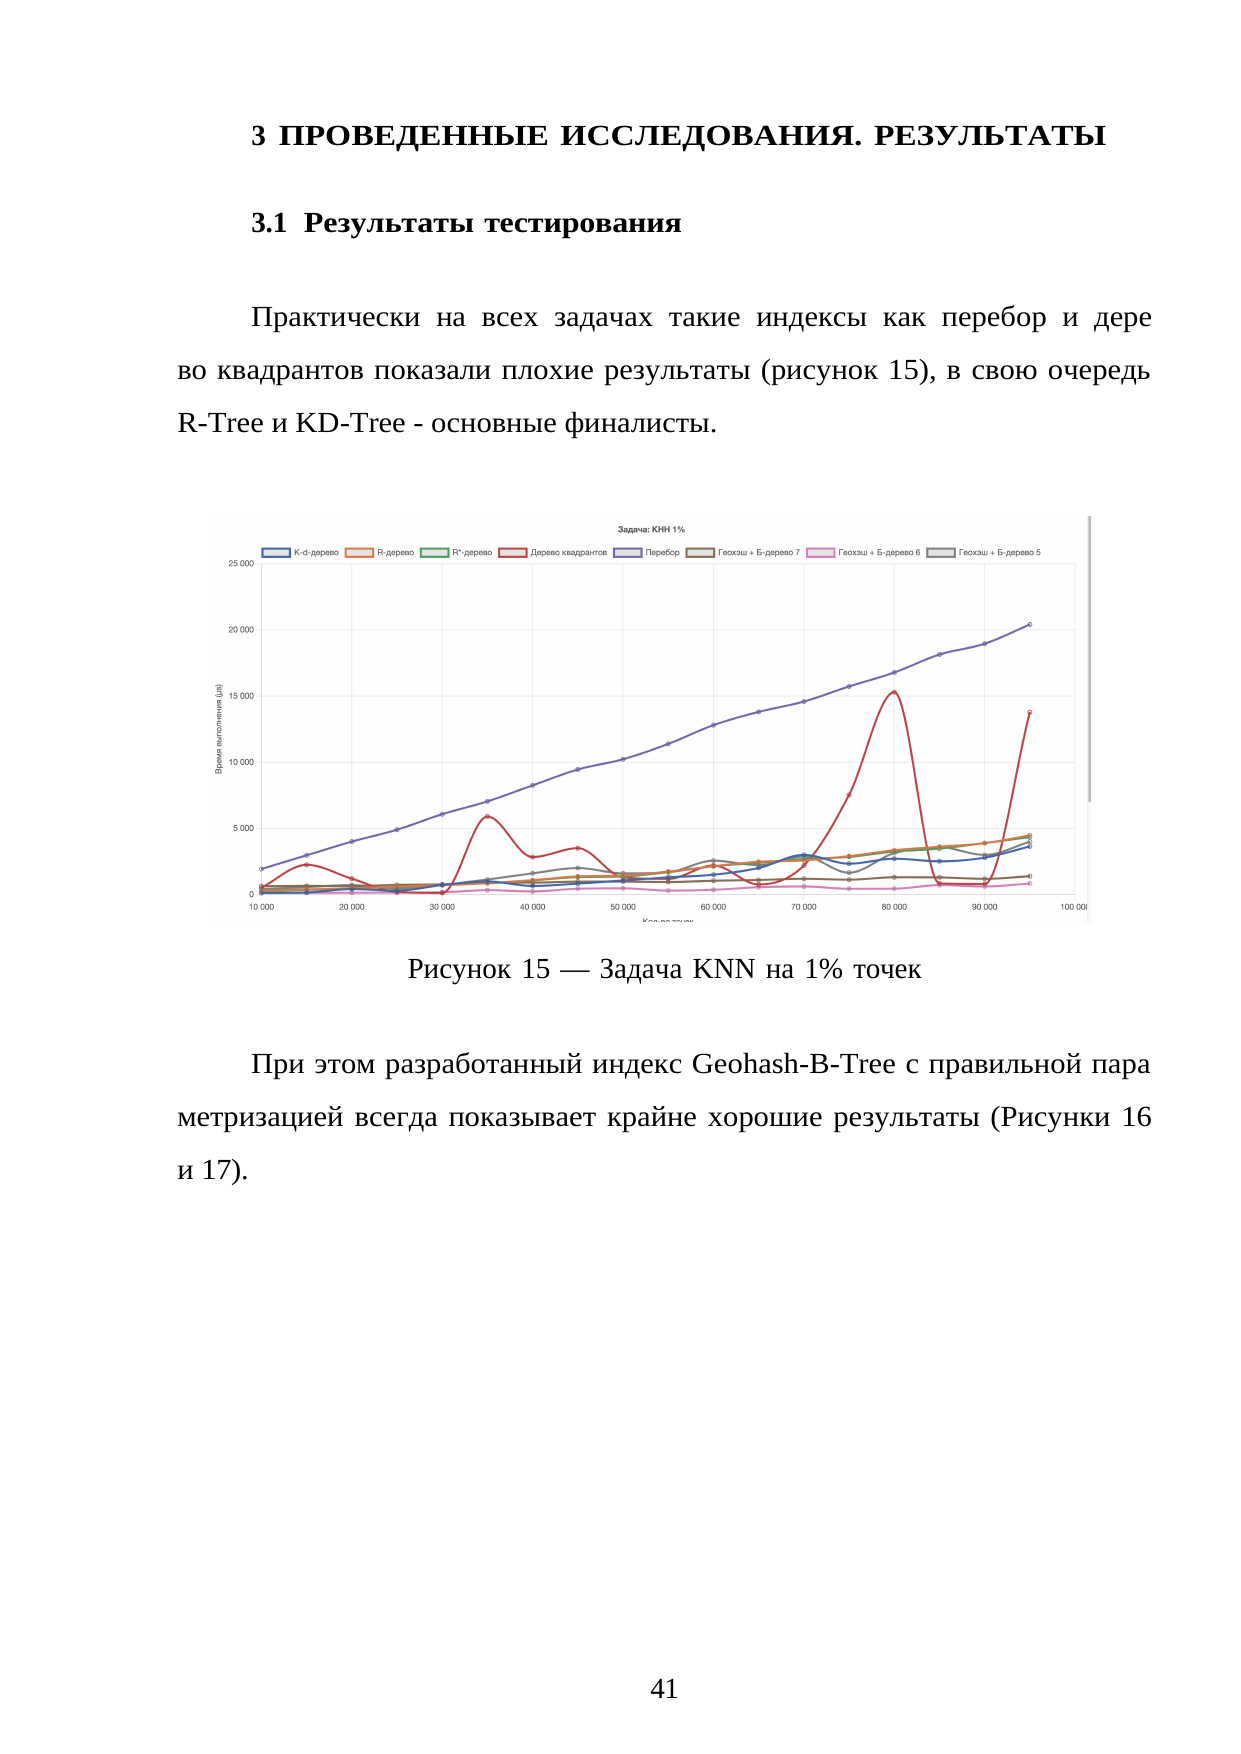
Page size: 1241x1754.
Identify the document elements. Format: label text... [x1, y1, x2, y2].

text Практически на всех задачах такие индексы как перебор и дере­ во квадрантов показали плохие результаты (рисунок 15), в свою очередь R-Tree и KD-Tree - основные финалисты. [177, 299, 1152, 438]
subtitle ПРОВЕДЕННЫЕ ИССЛЕДОВАНИЯ. РЕЗУЛЬТАТЫ [191, 118, 1166, 152]
text При этом разработанный индекс Geohash-B-Tree с правильной пара­ метризацией всегда показывает крайне хорошие результаты (Рисунки 16 и 17). [177, 1046, 1152, 1186]
text Рисунок 15 — Задача KNN на 1% точек [162, 544, 1166, 985]
subtitle Результаты тестирования [251, 205, 1166, 239]
picture [215, 516, 1092, 544]
